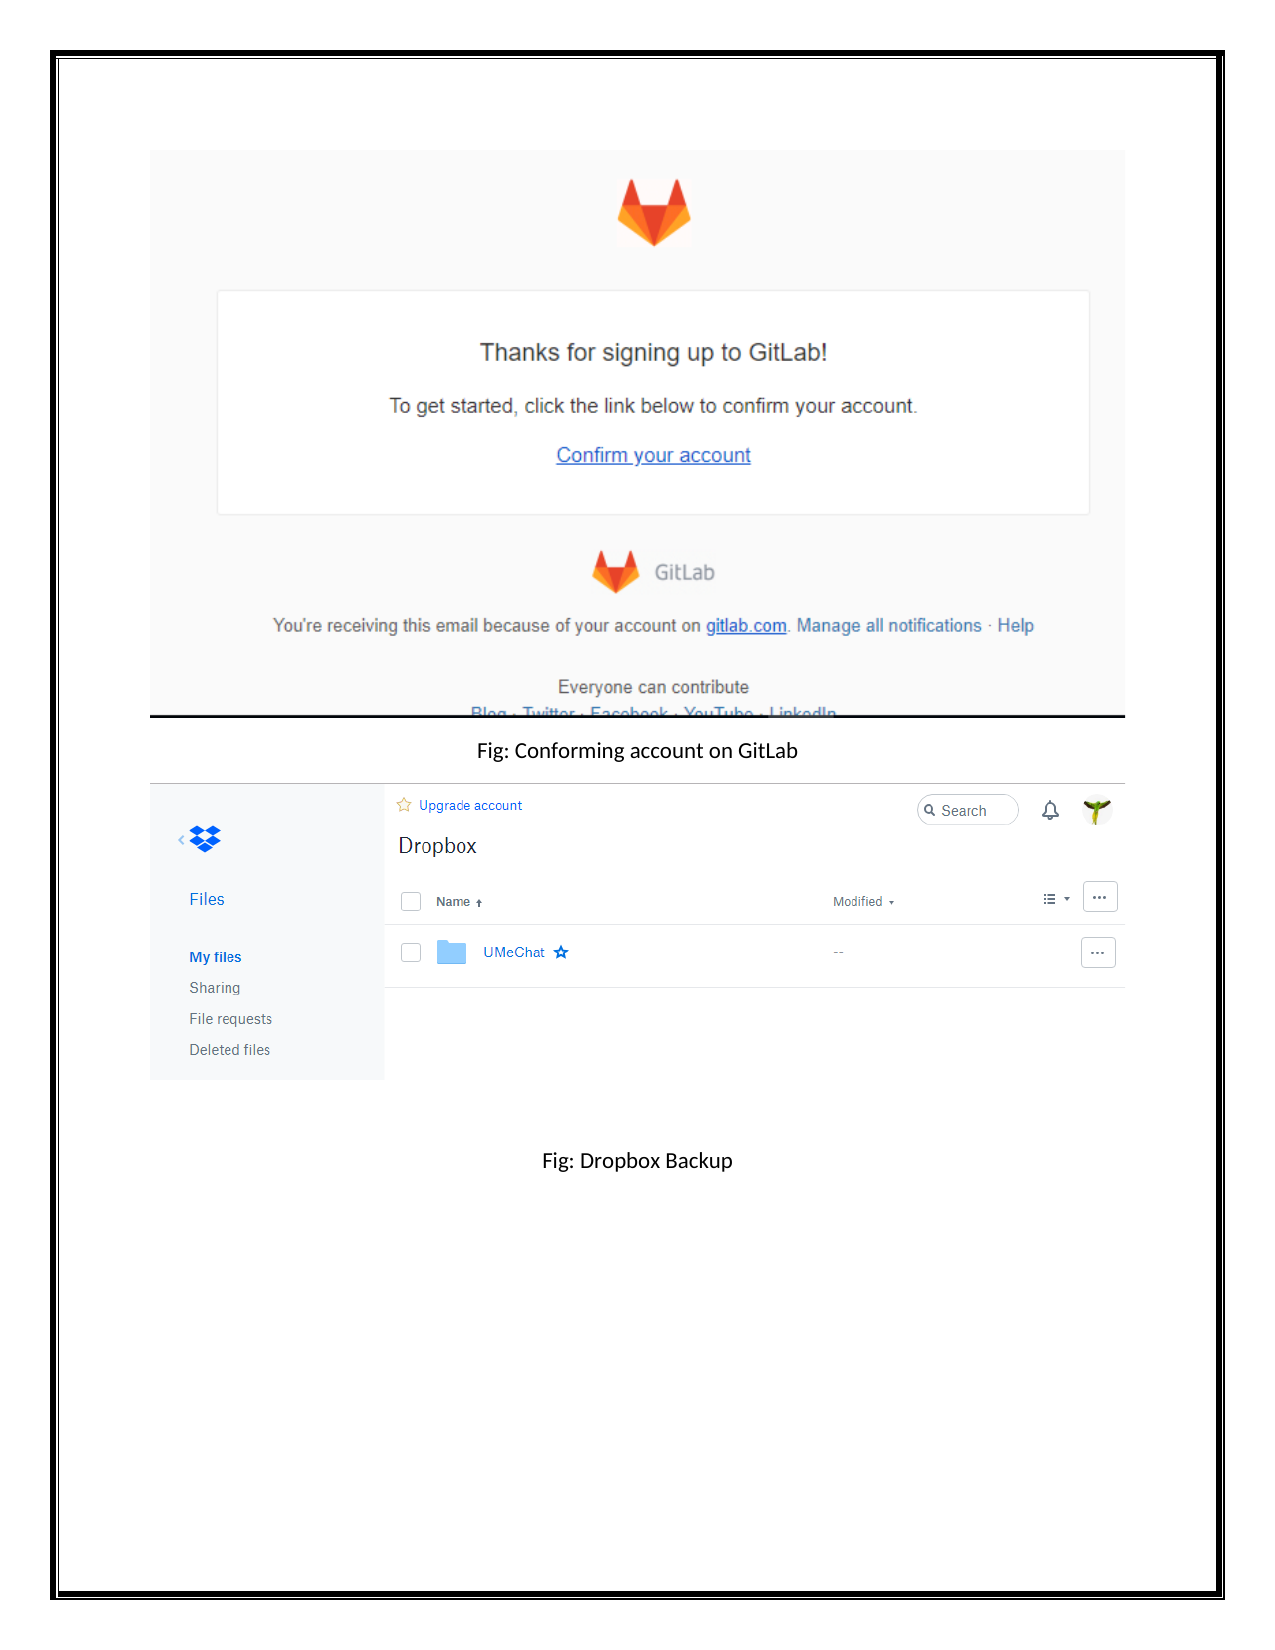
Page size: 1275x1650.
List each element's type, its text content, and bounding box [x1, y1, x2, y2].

picture [150, 150, 1125, 718]
text Fig: Conforming account on GitLab [150, 736, 1125, 764]
text Fig: Dropbox Backup [150, 1146, 1125, 1174]
picture [150, 782, 1125, 1080]
